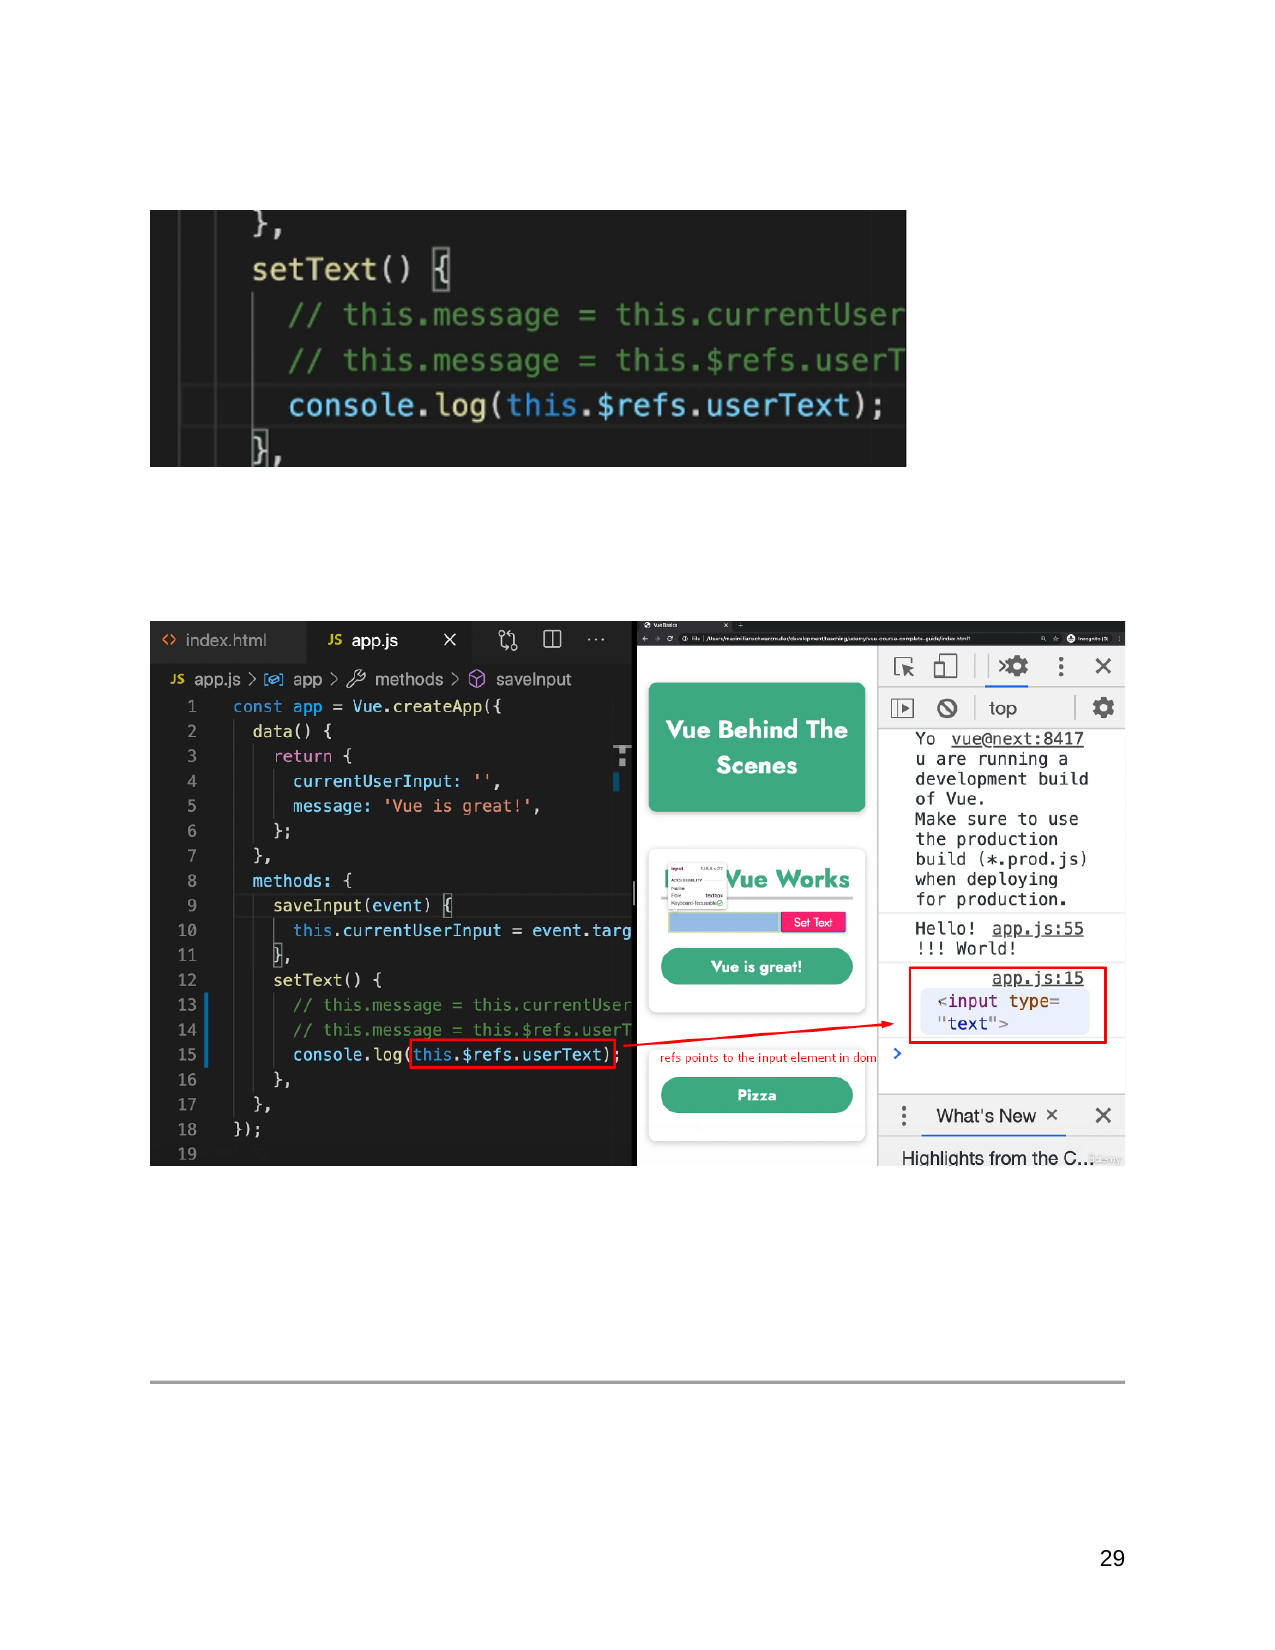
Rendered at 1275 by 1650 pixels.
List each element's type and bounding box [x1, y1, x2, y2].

picture [150, 621, 1125, 1166]
picture [150, 210, 907, 467]
